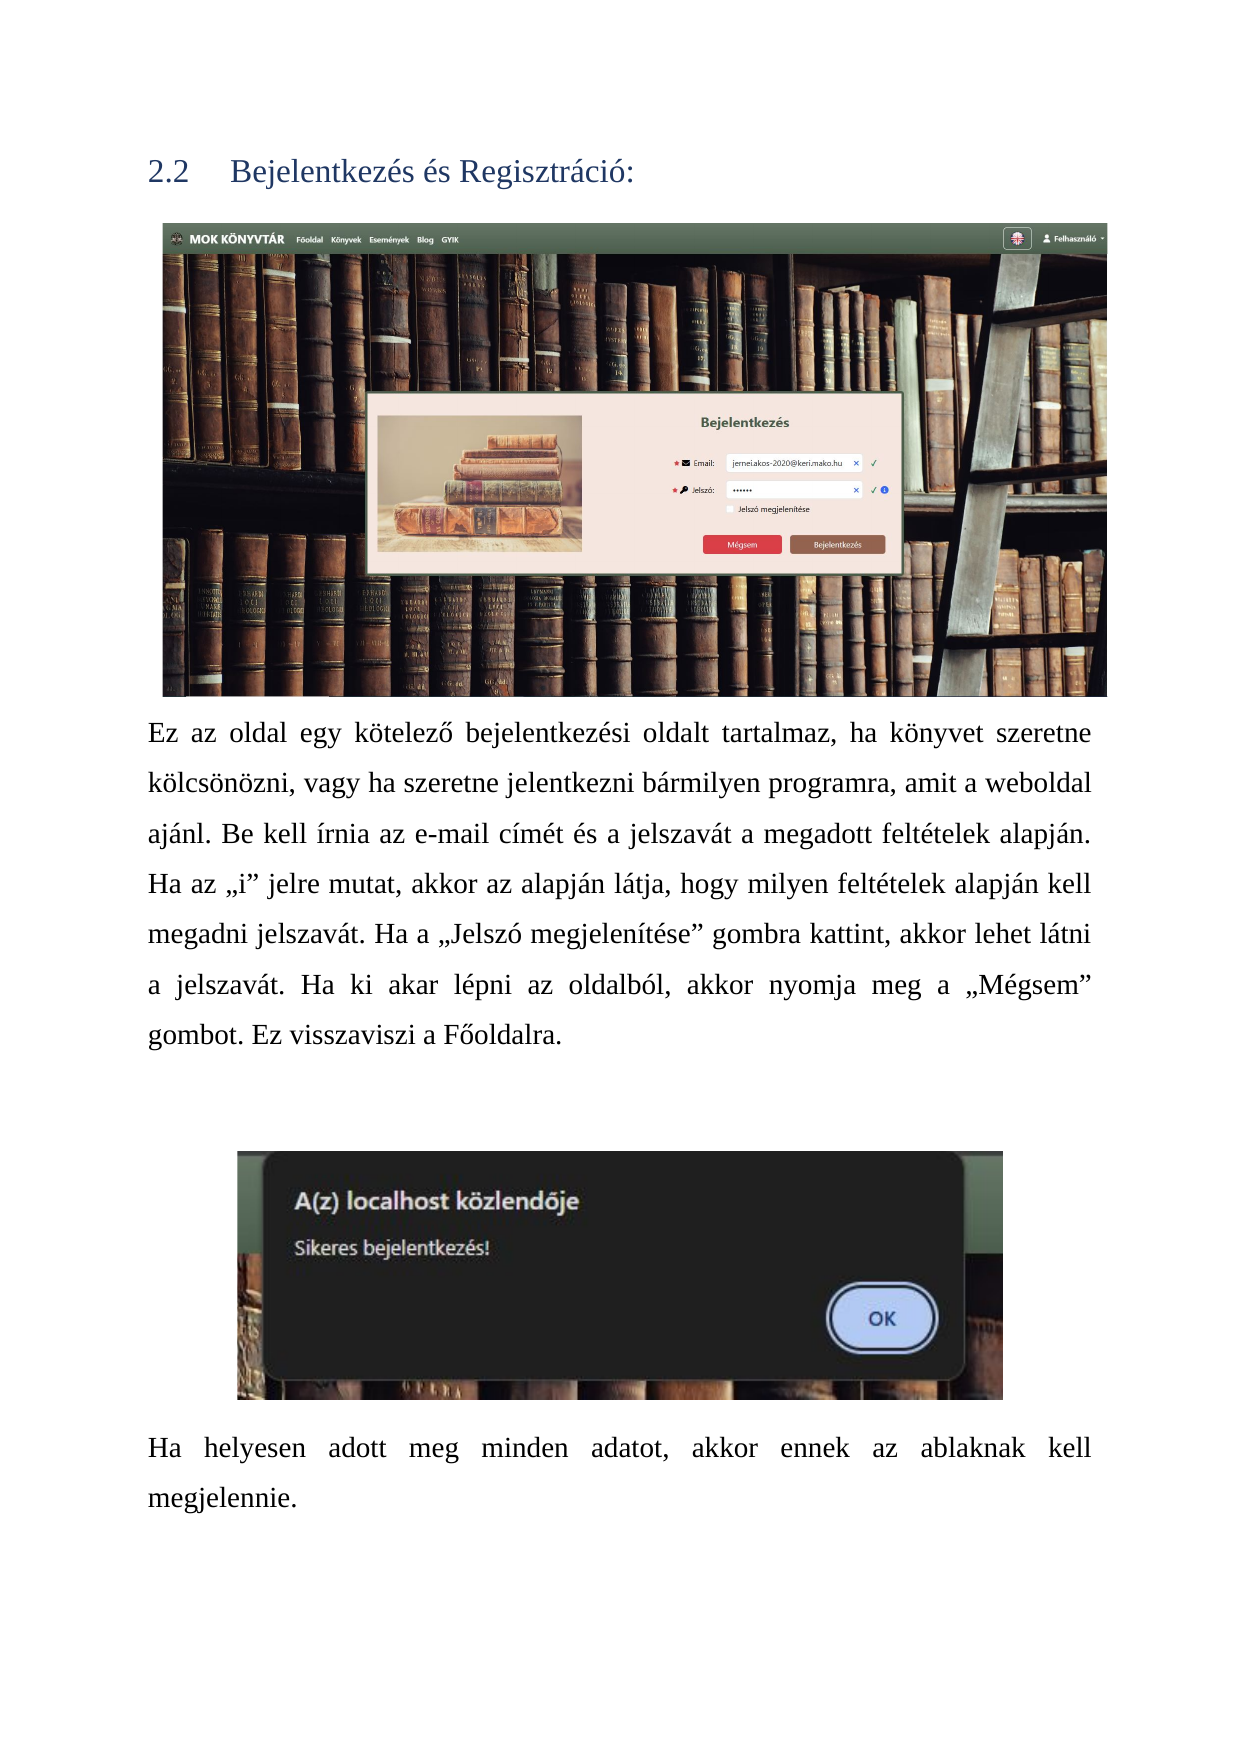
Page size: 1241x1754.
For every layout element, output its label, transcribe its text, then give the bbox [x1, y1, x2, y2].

picture [162, 223, 1108, 697]
text Ha helyesen adott meg minden adatot, akkor ennek az ablaknak kell megjelennie. [148, 1430, 1093, 1514]
picture [237, 1151, 1003, 1400]
subtitle Bejelentkezés és Regisztráció: [148, 152, 1093, 190]
text Ez az oldal egy kötelező bejelentkezési oldalt tartalmaz, ha könyvet szeretne kölcsönözni, vagy ha szeretne jelentkezni bármilyen programra, amit a weboldal ajánl. Be kell írnia az e-mail címét és a jelszavát a megadott feltételek alapján. Ha az „i” jelre mutat, akkor az alapján látja, hogy milyen feltételek alapján kell megadni jelszavát. Ha a „Jelszó megjelenítése” gombra kattint, akkor lehet látni a jelszavát. Ha ki akar lépni az oldalból, akkor nyomja meg a „Mégsem” gombot. Ez visszaviszi a Főoldalra. [148, 715, 1093, 1051]
